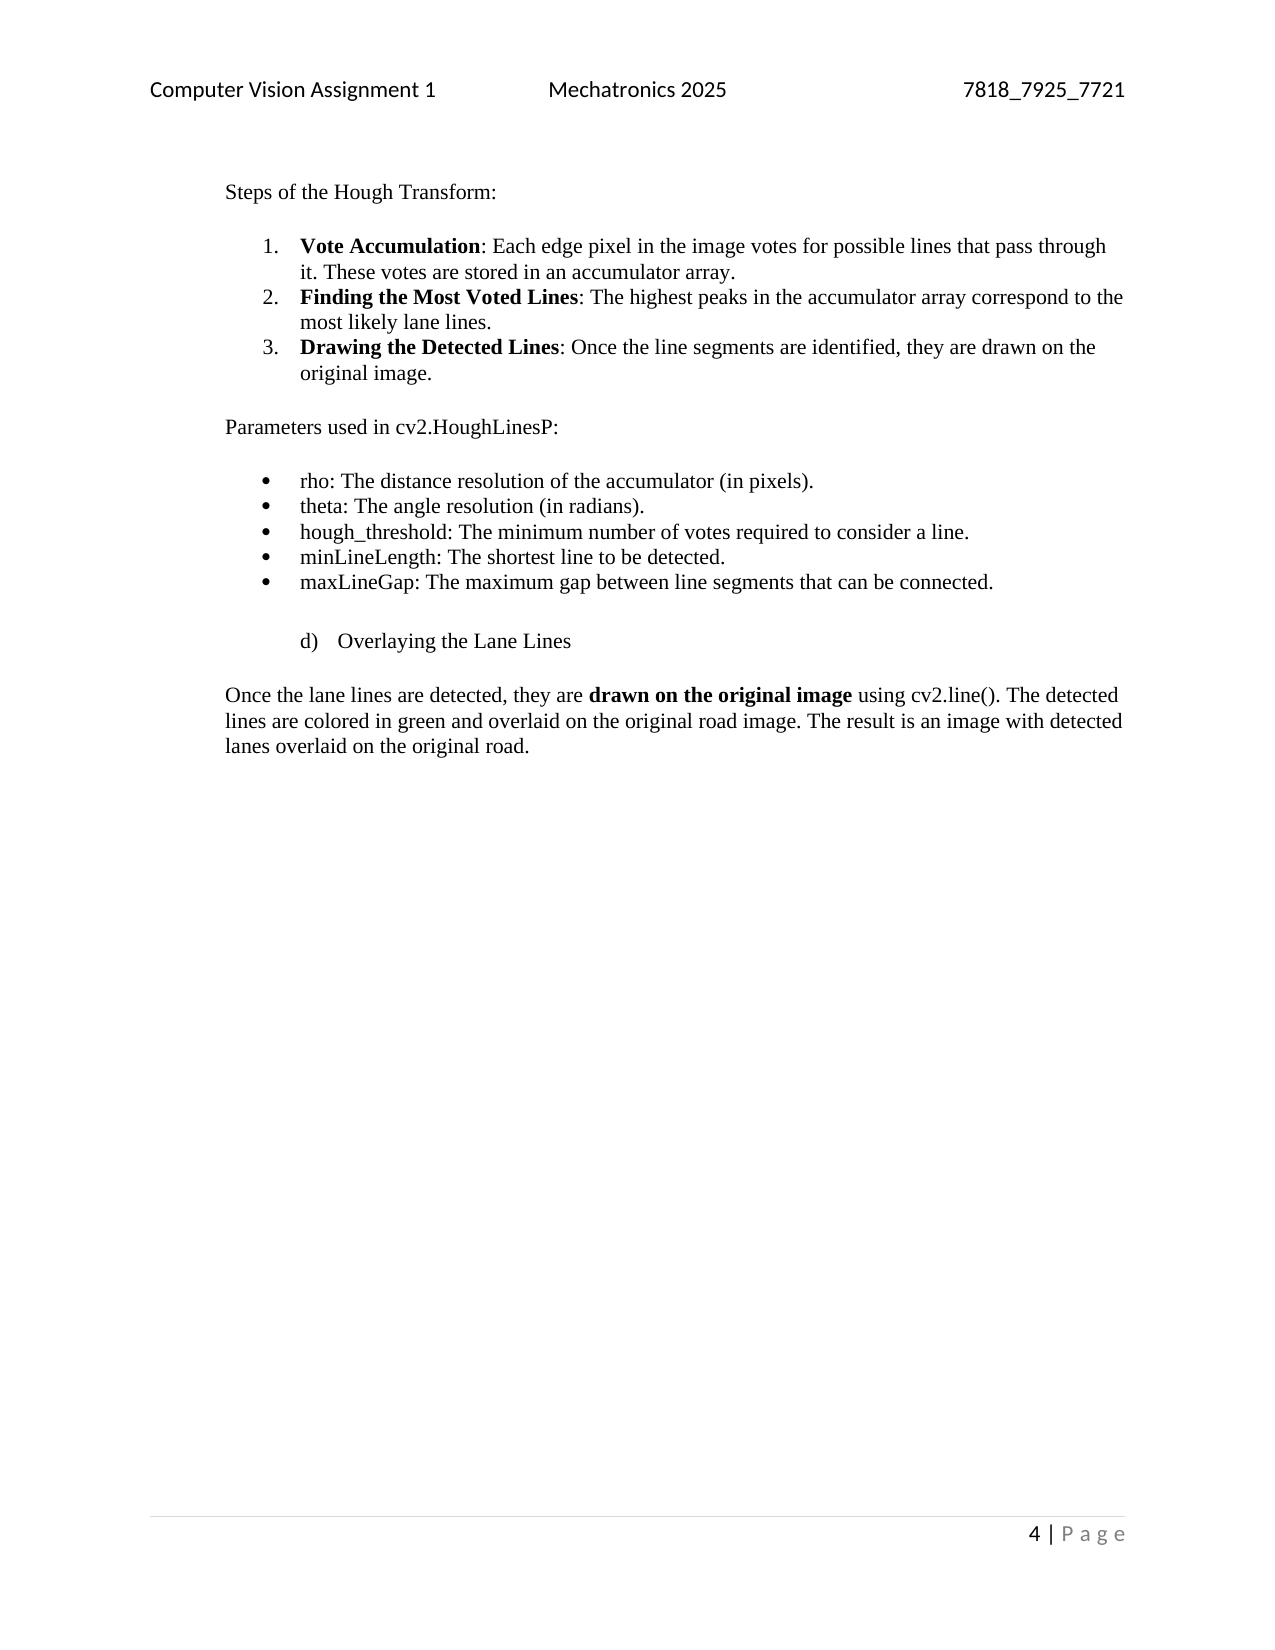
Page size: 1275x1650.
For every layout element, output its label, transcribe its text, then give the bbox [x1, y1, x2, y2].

list theta: The angle resolution (in radians). [262, 493, 1125, 519]
list maxLineGap: The maximum gap between line segments that can be connected. [262, 569, 1125, 594]
list Overlaying the Lane Lines [300, 623, 1125, 653]
list Vote Accumulation: Each edge pixel in the image votes for possible lines that pass through it. These votes are stored in an accumulator array. [262, 233, 1125, 284]
list Drawing the Detected Lines: Once the line segments are identified, they are drawn on the original image. [262, 334, 1125, 385]
list Finding the Most Voted Lines: The highest peaks in the accumulator array correspond to the most likely lane lines. [262, 284, 1125, 334]
list hough_threshold: The minimum number of votes required to consider a line. [262, 519, 1125, 544]
text Parameters used in cv2.HoughLinesP: [225, 414, 1125, 439]
list minLineLength: The shortest line to be detected. [262, 544, 1125, 569]
text Once the lane lines are detected, they are drawn on the original image using cv2.line(). The detected lines are colored in green and overlaid on the original road image. The result is an image with detected lanes overlaid on the original road. [225, 682, 1125, 758]
list rho: The distance resolution of the accumulator (in pixels). [262, 468, 1125, 493]
text Steps of the Hough Transform: [225, 179, 1125, 204]
